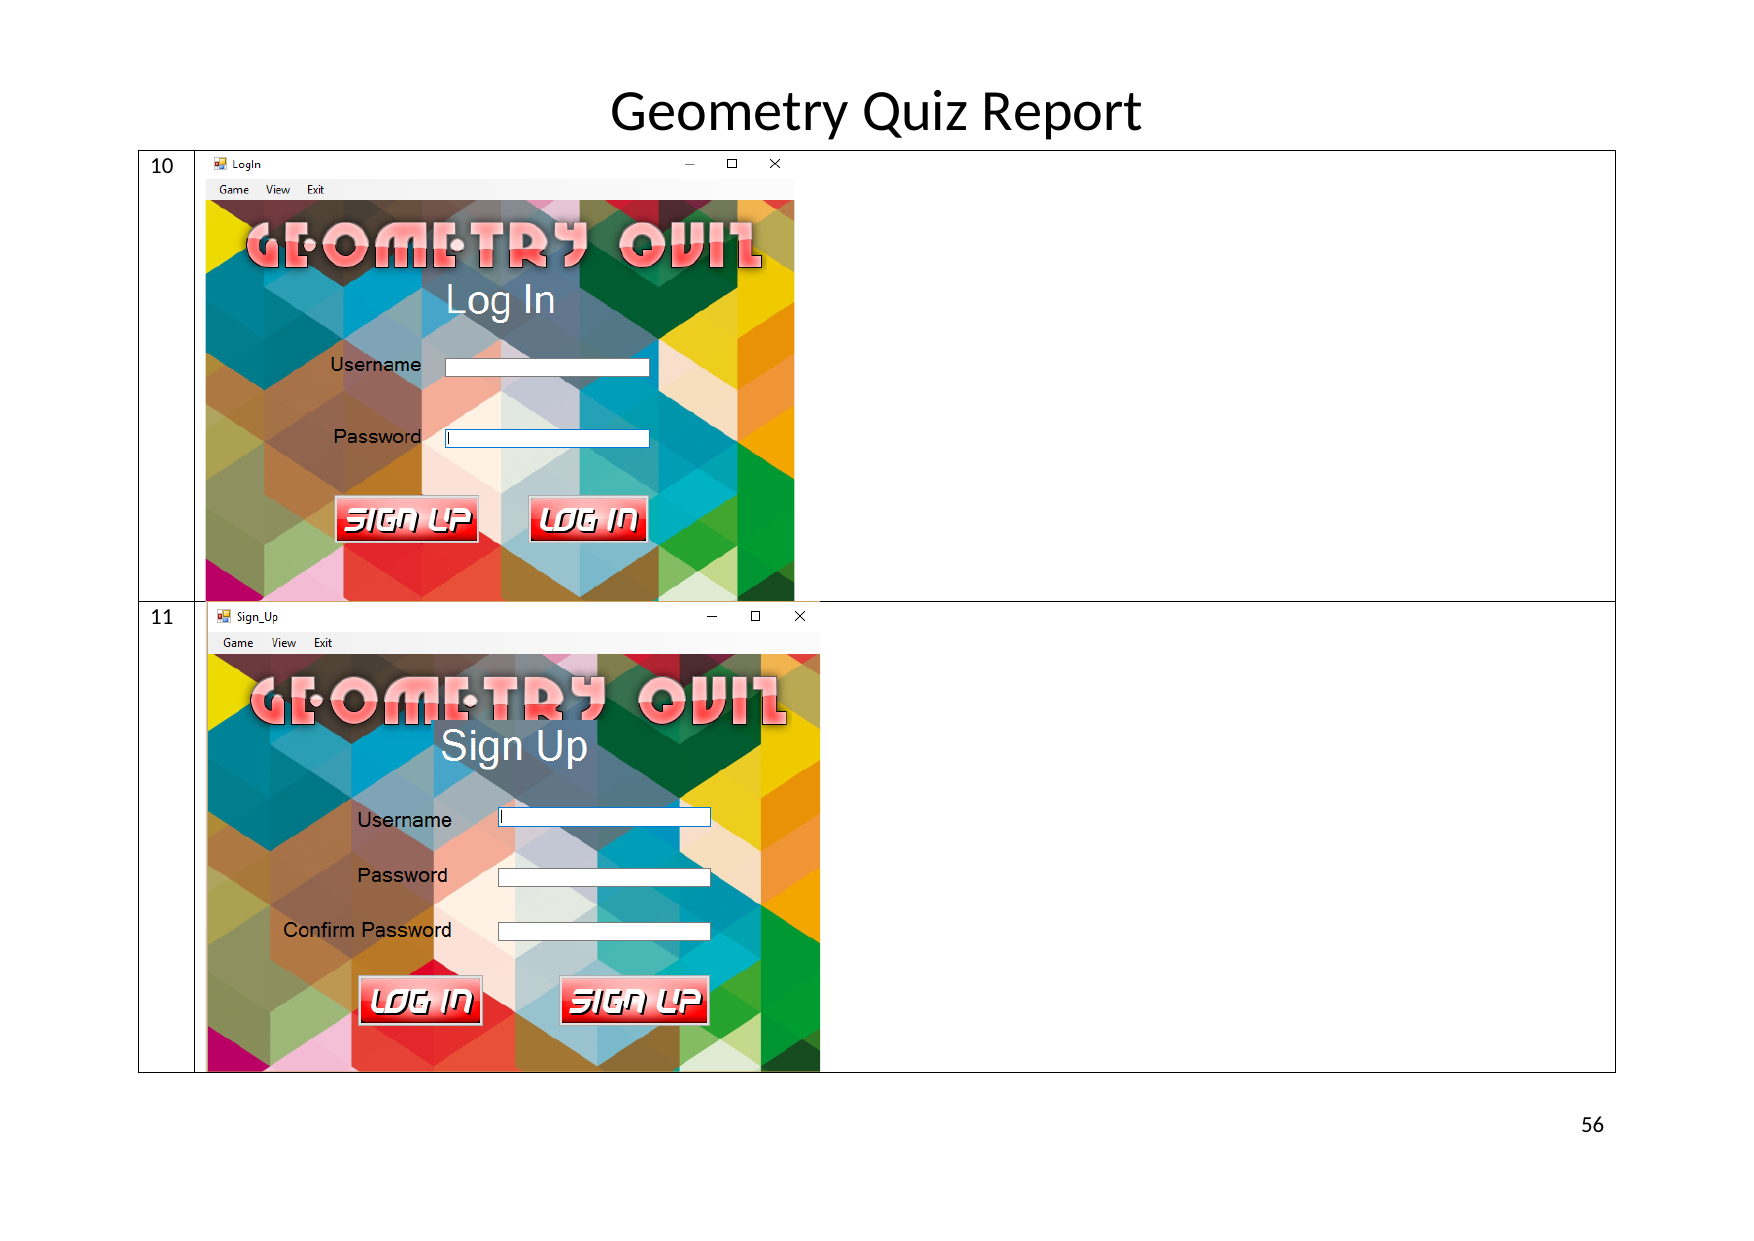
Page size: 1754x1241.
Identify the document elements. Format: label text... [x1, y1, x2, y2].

table_cell 11 [139, 602, 194, 1072]
table_cell [195, 151, 205, 601]
table_cell 10 [139, 151, 194, 601]
table_cell [795, 151, 1615, 601]
table_cell [821, 602, 1615, 1072]
table_cell [195, 602, 205, 1072]
picture [205, 151, 821, 1072]
